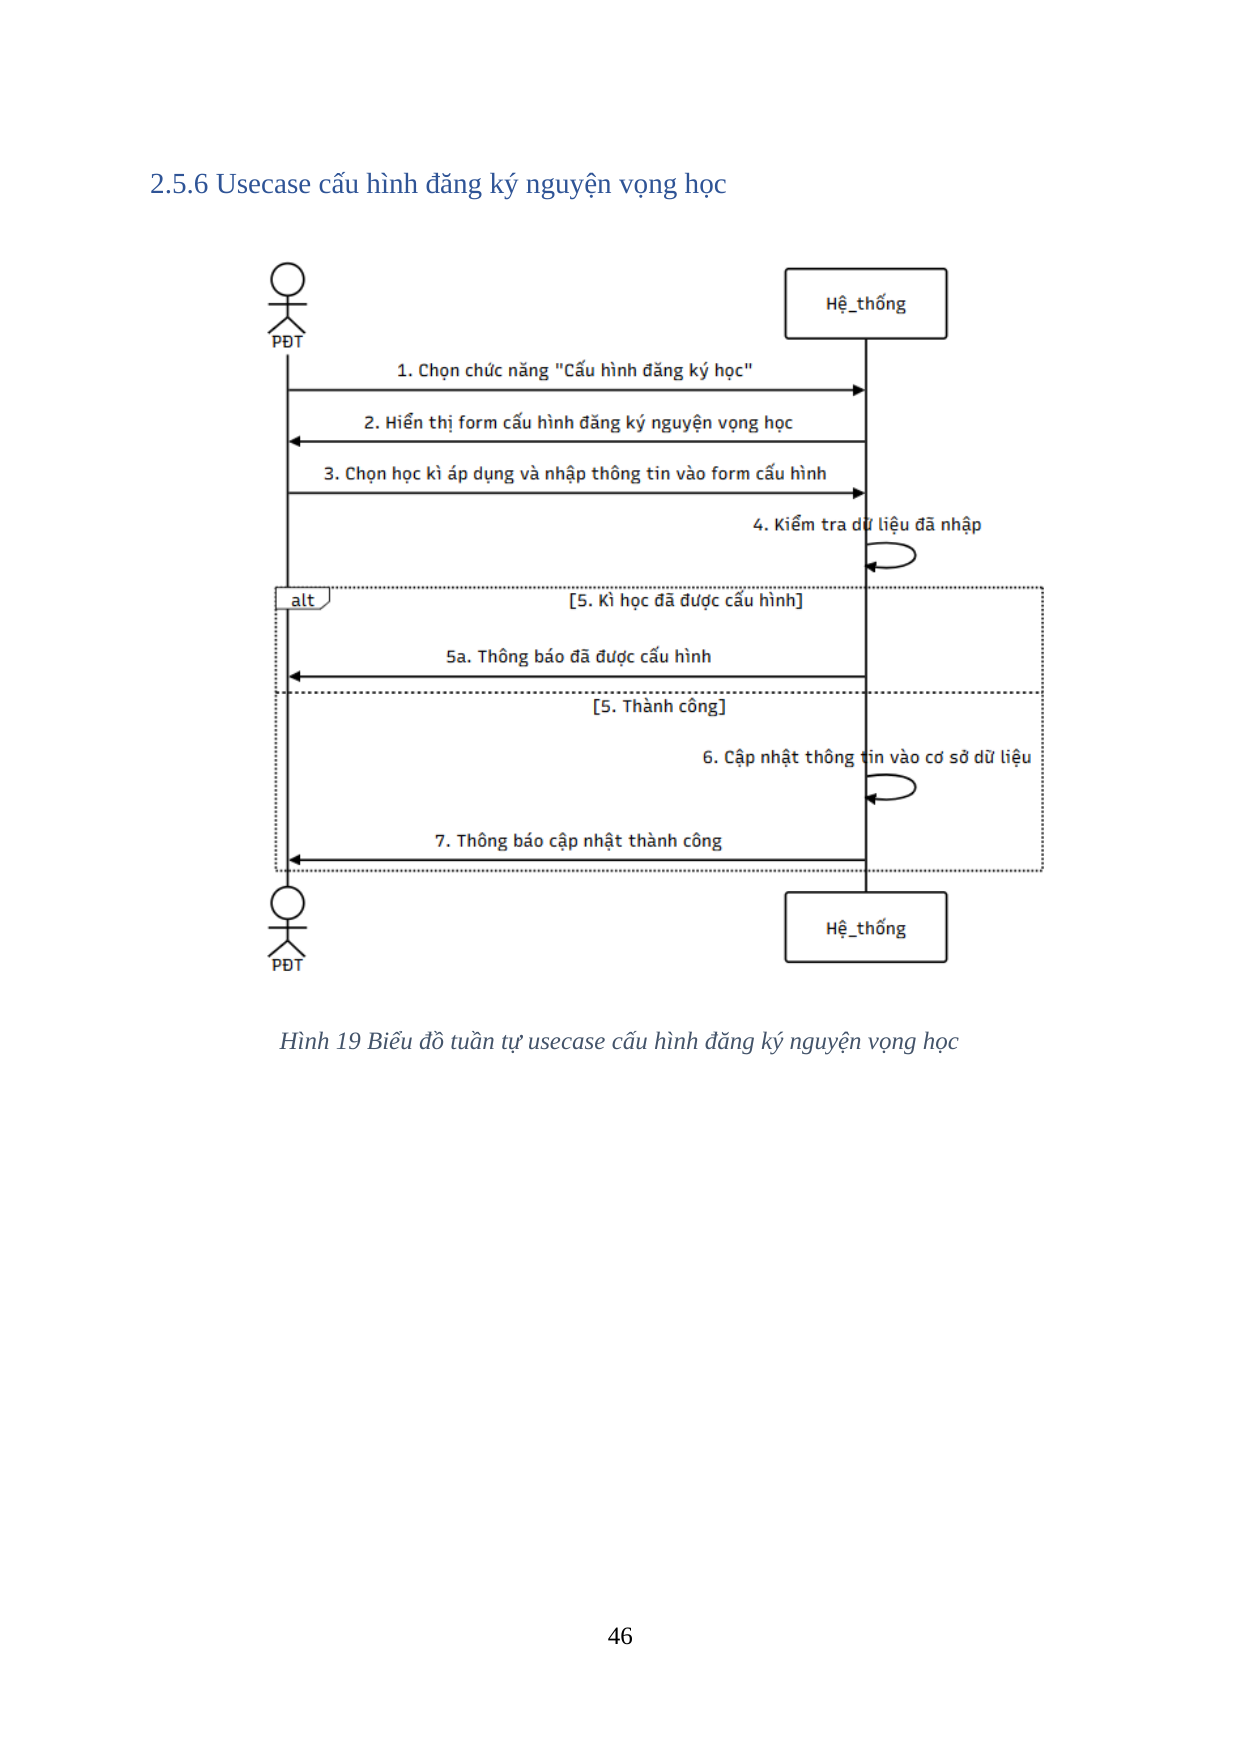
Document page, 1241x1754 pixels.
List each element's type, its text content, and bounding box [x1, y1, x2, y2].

subtitle 2.5.6 Usecase cấu hình đăng ký nguyện vọng học [150, 167, 1090, 200]
picture [150, 213, 1091, 1005]
text Hình 19 Biểu đồ tuần tự usecase cấu hình đăng ký nguyện vọng học [150, 1026, 1090, 1054]
